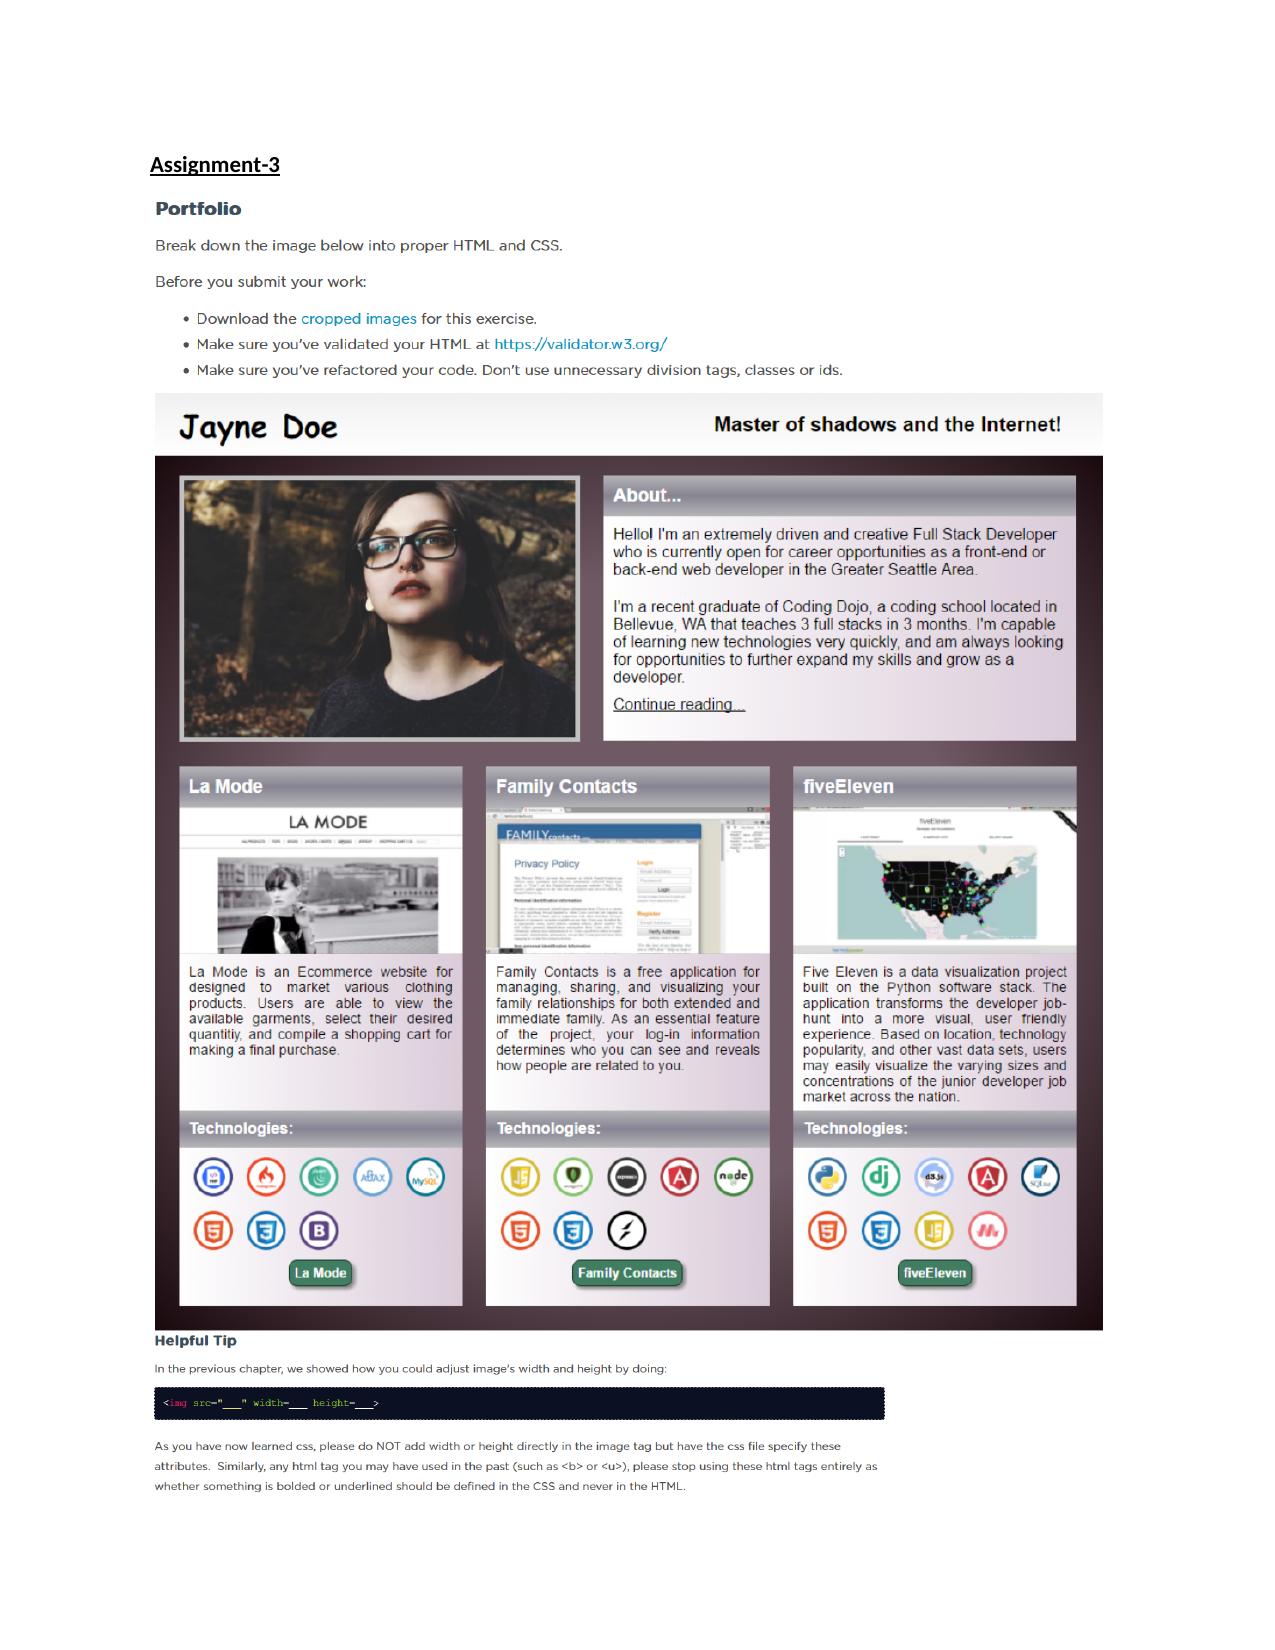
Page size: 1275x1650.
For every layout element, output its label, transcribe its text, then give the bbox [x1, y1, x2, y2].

picture [150, 196, 1107, 1498]
text Assignment-3 [150, 150, 1125, 178]
